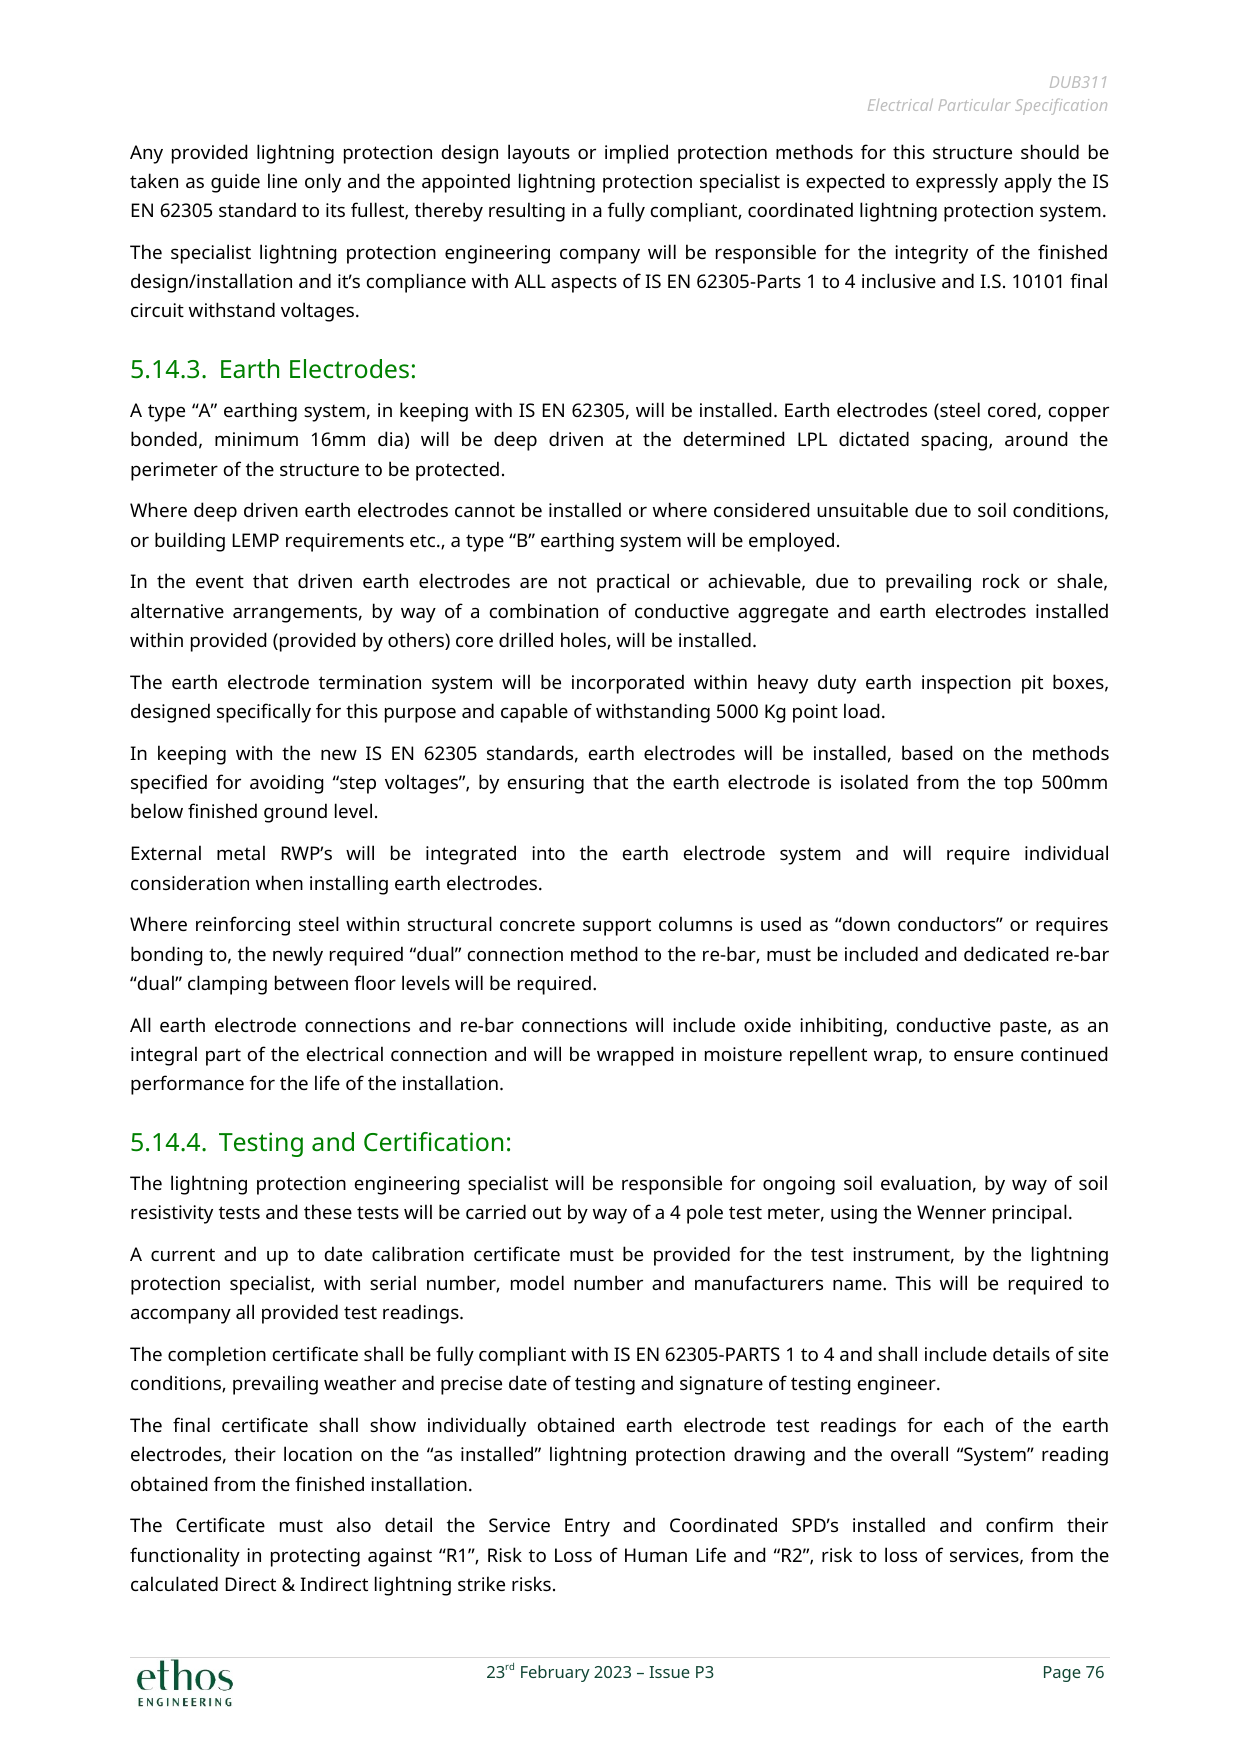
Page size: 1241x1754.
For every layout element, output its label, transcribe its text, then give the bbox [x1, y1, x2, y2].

subtitle Testing and Certification: [130, 1125, 1110, 1159]
text A type “A” earthing system, in keeping with IS EN 62305, will be installed. Earth electrodes (steel cored, copper bonded, minimum 16mm dia) will be deep driven at the determined LPL dictated spacing, around the perimeter of the structure to be protected. [130, 397, 1110, 482]
text All earth electrode connections and re-bar connections will include oxide inhibiting, conductive paste, as an integral part of the electrical connection and will be wrapped in moisture repellent wrap, to ensure continued performance for the life of the installation. [130, 1012, 1110, 1096]
text The lightning protection engineering specialist will be responsible for ongoing soil evaluation, by way of soil resistivity tests and these tests will be carried out by way of a 4 pole test meter, using the Wenner principal. [130, 1170, 1110, 1225]
text A current and up to date calibration certificate must be provided for the test instrument, by the lightning protection specialist, with serial number, model number and manufacturers name. This will be required to accompany all provided test readings. [130, 1241, 1110, 1325]
picture [134, 1658, 234, 1707]
text The final certificate shall show individually obtained earth electrode test readings for each of the earth electrodes, their location on the “as installed” lightning protection drawing and the overall “System” reading obtained from the finished installation. [130, 1412, 1110, 1497]
text Any provided lightning protection design layouts or implied protection methods for this structure should be taken as guide line only and the appointed lightning protection specialist is expected to expressly apply the IS EN 62305 standard to its fullest, thereby resulting in a fully compliant, coordinated lightning protection system. [130, 139, 1110, 223]
text In the event that driven earth electrodes are not practical or achievable, due to prevailing rock or shale, alternative arrangements, by way of a combination of conductive aggregate and earth electrodes installed within provided (provided by others) core drilled holes, will be installed. [130, 569, 1110, 653]
text The Certificate must also detail the Service Entry and Coordinated SPD’s installed and confirm their functionality in protecting against “R1”, Risk to Loss of Human Life and “R2”, risk to loss of services, from the calculated Direct & Indirect lightning strike risks. [130, 1513, 1110, 1597]
text The completion certificate shall be fully compliant with IS EN 62305-PARTS 1 to 4 and shall include details of site conditions, prevailing weather and precise date of testing and signature of testing engineer. [130, 1341, 1110, 1396]
text External metal RWP’s will be integrated into the earth electrode system and will require individual consideration when installing earth electrodes. [130, 841, 1110, 895]
text The specialist lightning protection engineering company will be responsible for the integrity of the finished design/installation and it’s compliance with ALL aspects of IS EN 62305-Parts 1 to 4 inclusive and I.S. 10101 final circuit withstand voltages. [130, 239, 1110, 323]
text Where deep driven earth electrodes cannot be installed or where considered unsuitable due to soil conditions, or building LEMP requirements etc., a type “B” earthing system will be employed. [130, 498, 1110, 553]
text Where reinforcing steel within structural concrete support columns is used as “down conductors” or requires bonding to, the newly required “dual” connection method to the re-bar, must be included and dedicated re-bar “dual” clamping between floor levels will be required. [130, 912, 1110, 996]
subtitle Earth Electrodes: [130, 352, 1110, 386]
text The earth electrode termination system will be incorporated within heavy duty earth inspection pit boxes, designed specifically for this purpose and capable of withstanding 5000 Kg point load. [130, 669, 1110, 724]
text In keeping with the new IS EN 62305 standards, earth electrodes will be installed, based on the methods specified for avoiding “step voltages”, by ensuring that the earth electrode is isolated from the top 500mm below finished ground level. [130, 740, 1110, 824]
